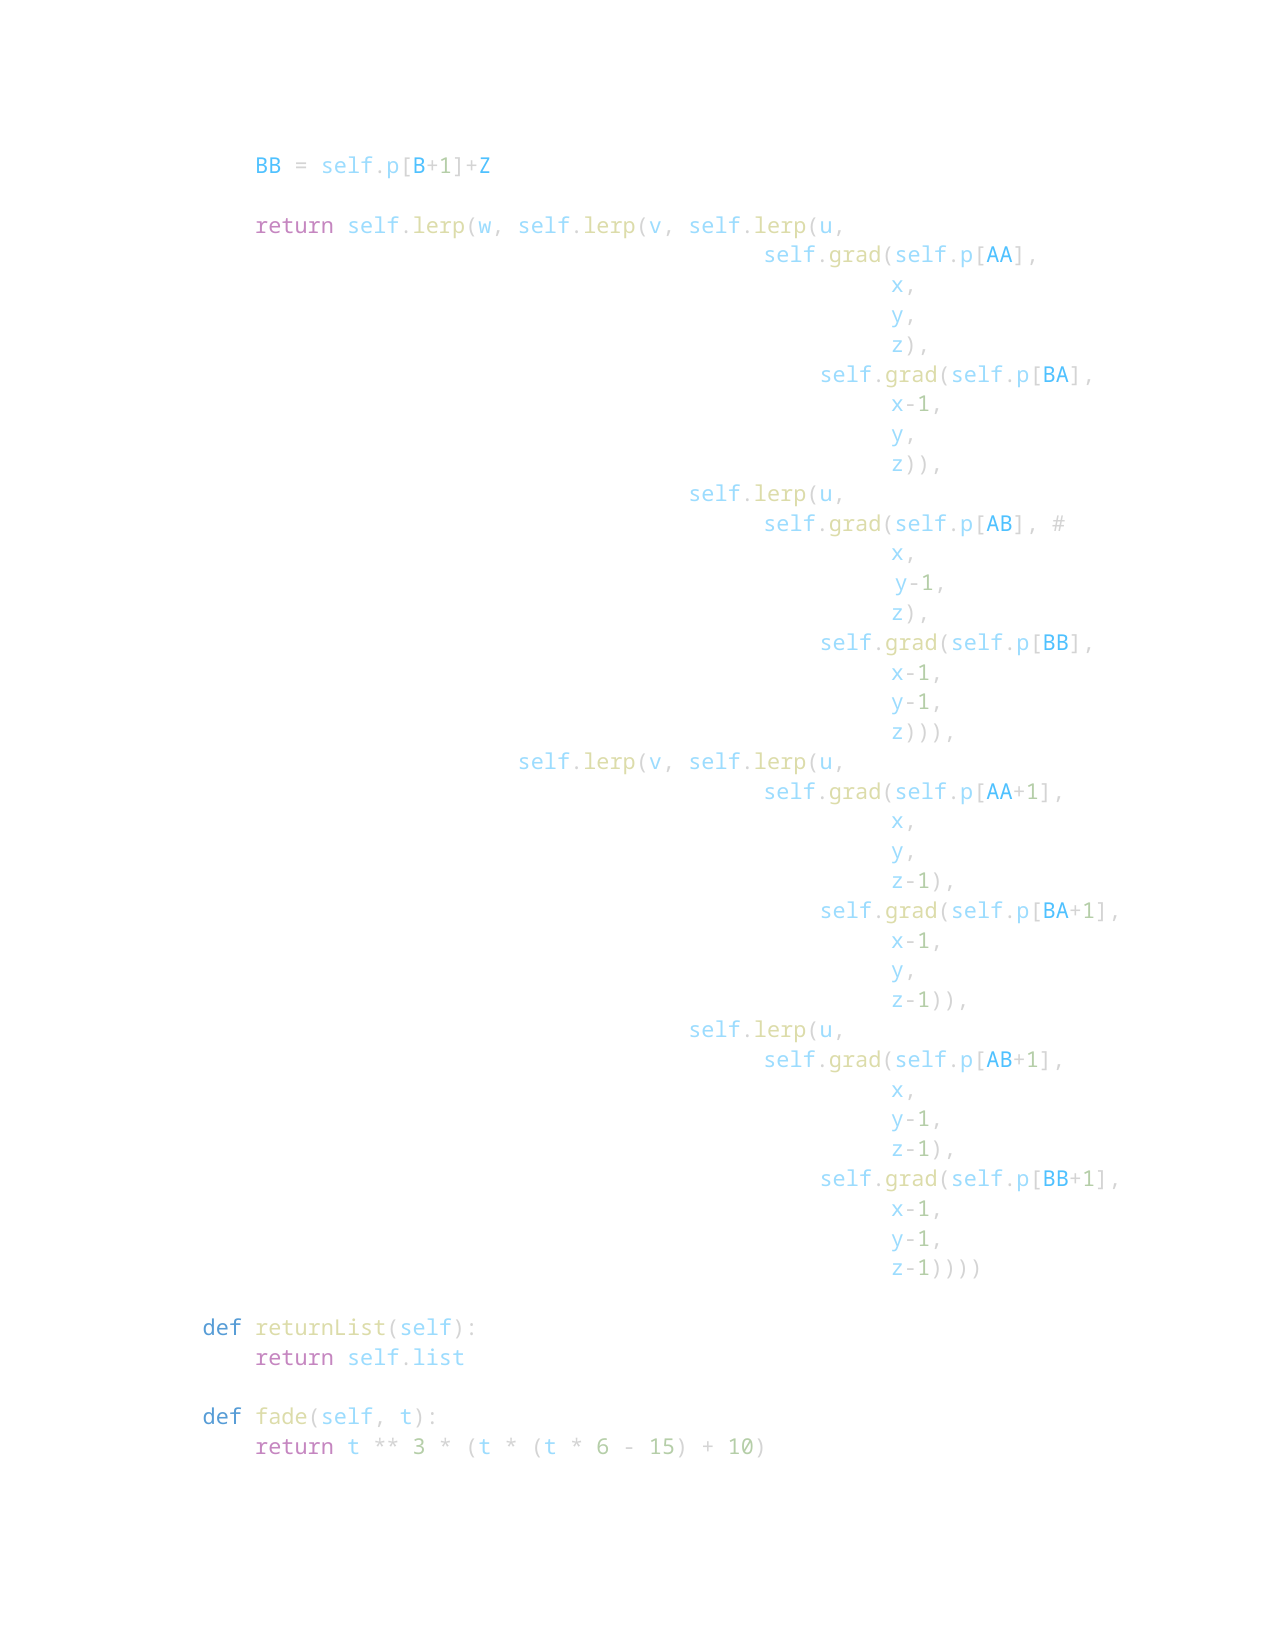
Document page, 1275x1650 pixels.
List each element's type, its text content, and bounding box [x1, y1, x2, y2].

text self.lerp(v, self.lerp(u, [150, 746, 1125, 776]
text z-1), [825, 1133, 1125, 1163]
text self.grad(self.p[AB], # [750, 507, 1125, 537]
text self.lerp(u, [150, 1014, 1125, 1044]
text z-1), [825, 865, 1125, 895]
text x-1, [750, 924, 1125, 954]
text def fade(self, t): [150, 1401, 1125, 1431]
text y-1, [825, 1222, 1125, 1252]
text self.grad(self.p[BB+1], [150, 1163, 1125, 1193]
text x, [825, 269, 1125, 299]
text return self.list [150, 1342, 1125, 1371]
text self.grad(self.p[BA+1], [150, 895, 1125, 924]
text x, [825, 1073, 1125, 1103]
text z), [750, 597, 1125, 627]
text z))), [750, 716, 1125, 746]
text x-1, [750, 656, 1125, 686]
text x-1, [825, 1193, 1125, 1222]
text y-1, [750, 567, 1125, 597]
text z-1)))) [825, 1252, 1125, 1282]
text self.lerp(u, [150, 478, 1125, 507]
text return t ** 3 * (t * (t * 6 - 15) + 10) [150, 1431, 1125, 1461]
text z), [825, 329, 1125, 358]
text y, [825, 418, 1125, 448]
text y, [750, 954, 1125, 984]
text x, [750, 537, 1125, 567]
text z-1)), [750, 984, 1125, 1014]
text def returnList(self): [150, 1312, 1125, 1342]
text y, [825, 835, 1125, 865]
text BB = self.p[B+1]+Z [150, 150, 1125, 180]
text y-1, [825, 1103, 1125, 1133]
text x, [825, 805, 1125, 835]
text self.grad(self.p[AA+1], [675, 776, 1125, 805]
text return self.lerp(w, self.lerp(v, self.lerp(u, [150, 209, 1125, 239]
text z)), [825, 448, 1125, 478]
text y-1, [750, 686, 1125, 716]
text self.grad(self.p[BA], [150, 358, 1125, 388]
text self.grad(self.p[AB+1], [675, 1044, 1125, 1073]
text self.grad(self.p[BB], [150, 627, 1125, 656]
text x-1, [825, 388, 1125, 418]
text self.grad(self.p[AA], [675, 239, 1125, 269]
text y, [825, 299, 1125, 329]
